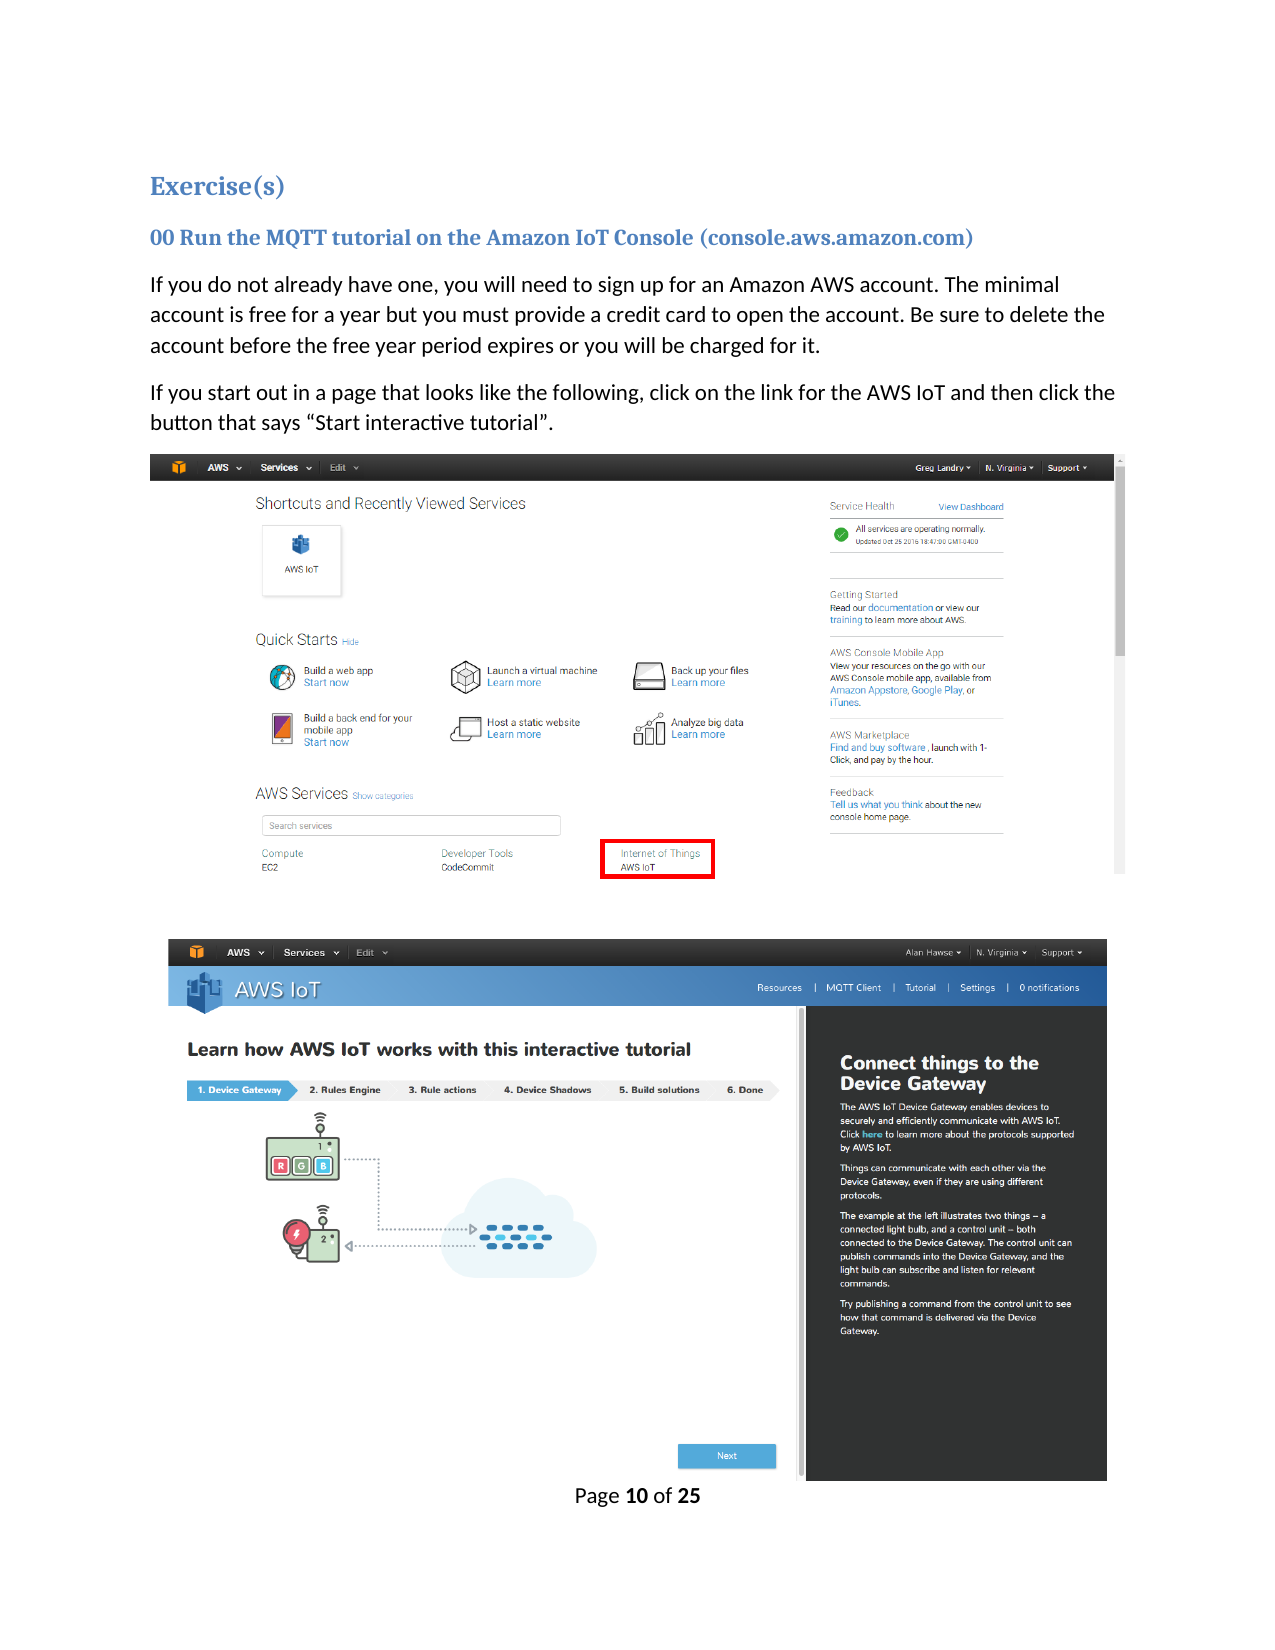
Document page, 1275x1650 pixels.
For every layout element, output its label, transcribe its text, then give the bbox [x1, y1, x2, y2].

picture [150, 454, 1125, 874]
subtitle 00 Run the MQTT tutorial on the Amazon IoT Console (console.aws.amazon.com) [150, 225, 1125, 252]
picture [605, 843, 711, 874]
text If you do not already have one, you will need to sign up for an Amazon AWS account. The minimal account is free for a year but you must provide a credit card to open the account. Be sure to delete the account before the free year period expires or you will be charged for it. [150, 270, 1125, 359]
subtitle Exercise(s) [150, 171, 1125, 202]
picture [168, 939, 1107, 1481]
text If you start out in a page that looks like the following, click on the link for the AWS IoT and then click the button that says “Start interactive tutorial”. [150, 378, 1125, 436]
